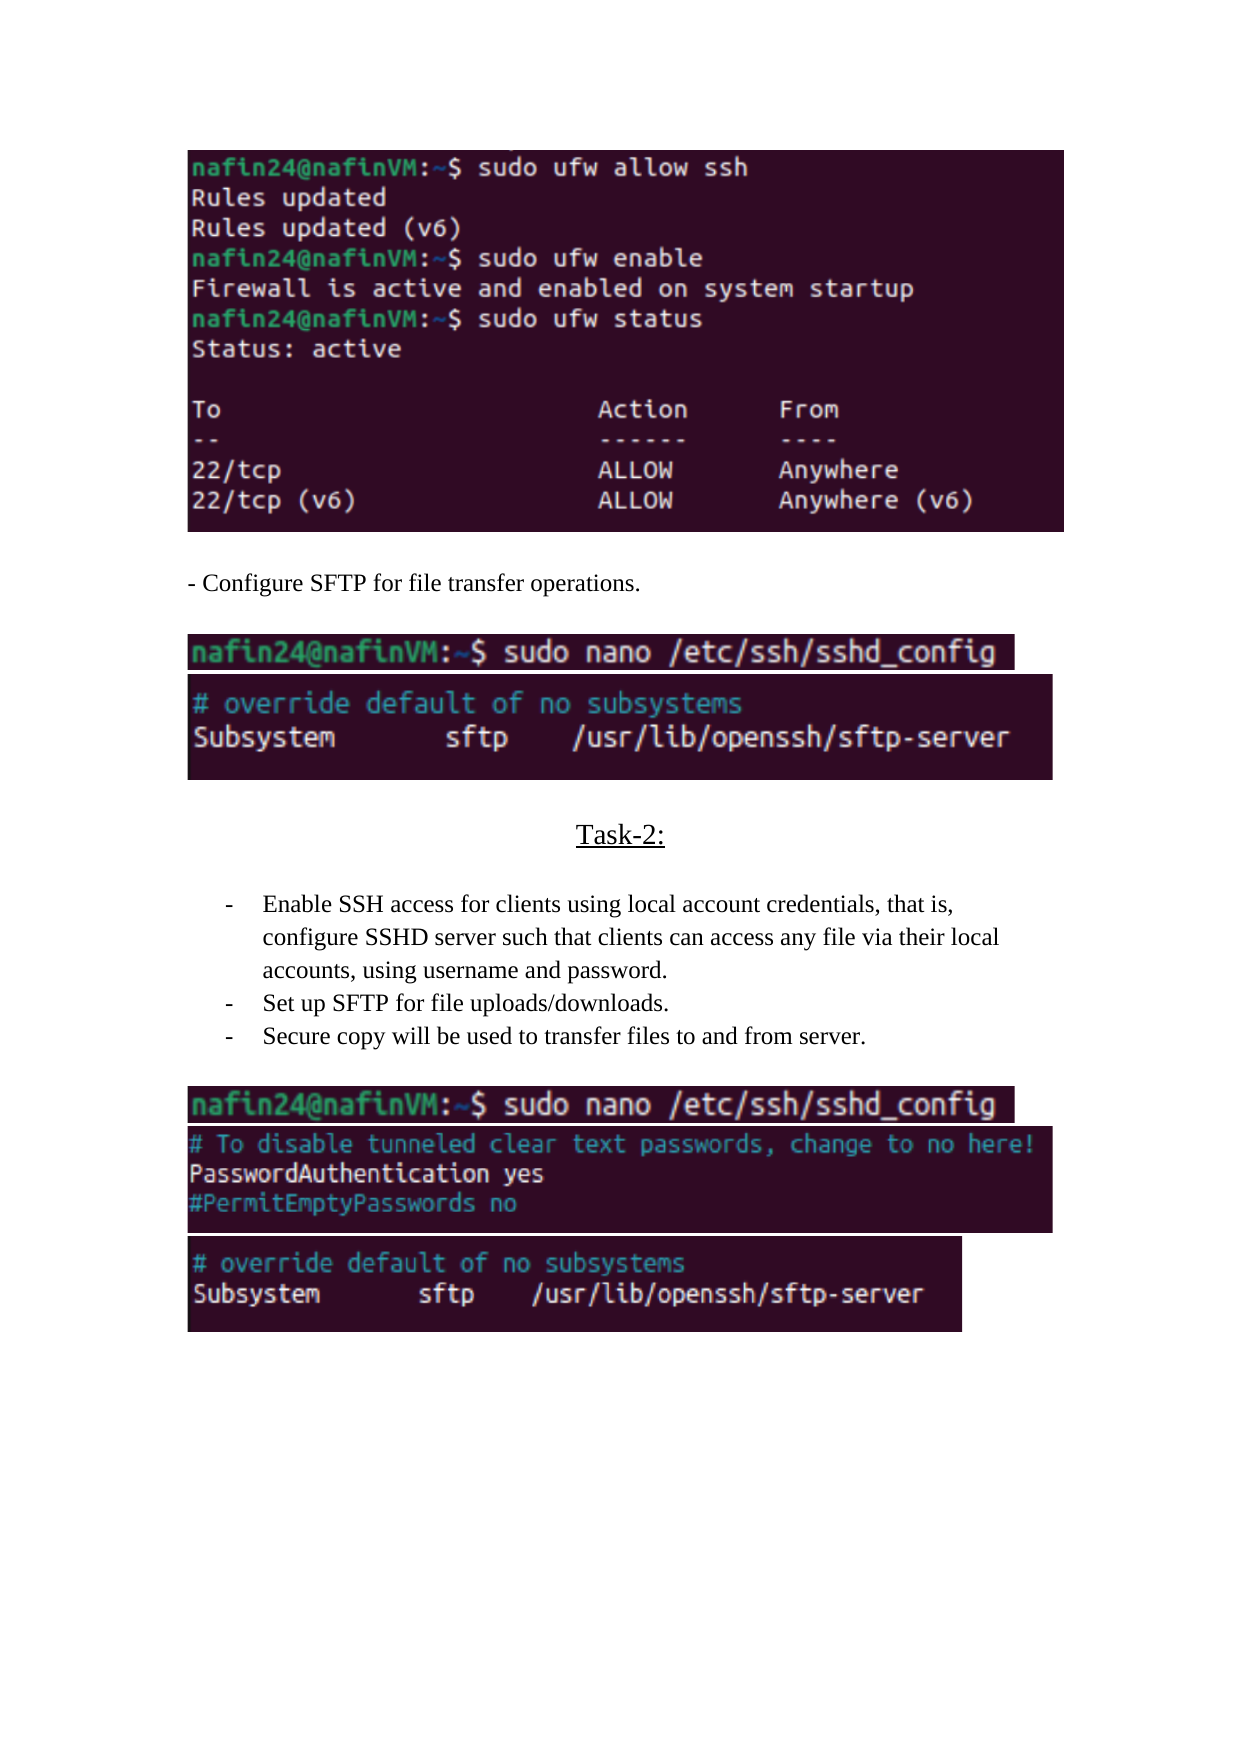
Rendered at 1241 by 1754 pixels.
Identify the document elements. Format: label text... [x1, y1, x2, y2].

list Enable SSH access for clients using local account credentials, that is, configure SSHD server such that clients can access any file via their local accounts, using username and password. [225, 889, 1053, 983]
picture [187, 674, 1053, 780]
picture [187, 1236, 963, 1332]
text - Configure SFTP for file transfer operations. [187, 568, 1053, 597]
list Set up SFTP for file uploads/downloads. [225, 988, 1053, 1017]
picture [187, 1086, 1015, 1123]
picture [187, 150, 1064, 532]
list Secure copy will be used to transfer files to and from server. [225, 1021, 1053, 1049]
text Task-2: [187, 817, 1053, 851]
picture [187, 634, 1015, 670]
picture [187, 1126, 1053, 1233]
